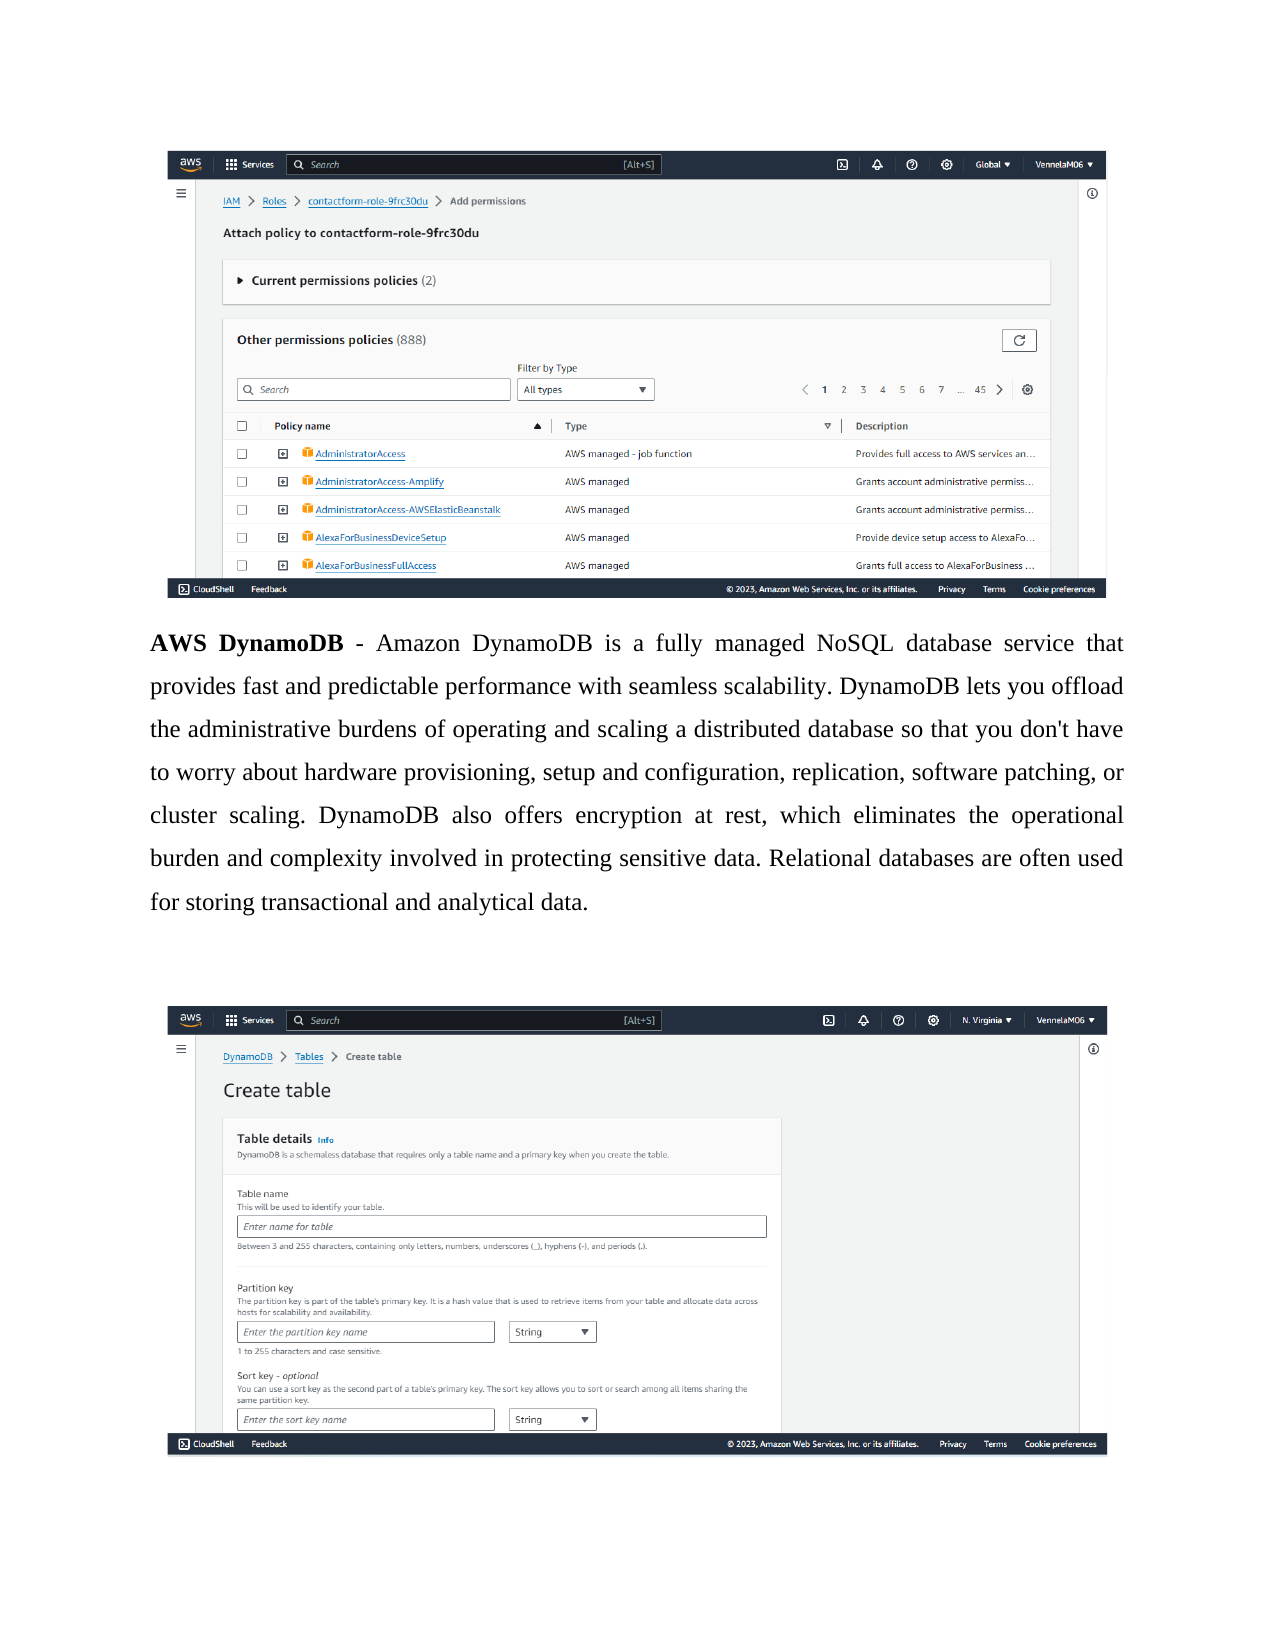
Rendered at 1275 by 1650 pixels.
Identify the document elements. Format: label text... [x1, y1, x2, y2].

picture [167, 150, 1108, 598]
text AWS DynamoDB - Amazon DynamoDB is a fully managed NoSQL database service that provides fast and predictable performance with seamless scalability. DynamoDB lets you offload the administrative burdens of operating and scaling a distributed database so that you don't have to worry about hardware provisioning, setup and configuration, replication, software patching, or cluster scaling. DynamoDB also offers encryption at rest, which eliminates the operational burden and complexity involved in protecting sensitive data. Relational databases are often used for storing transactional and analytical data. [150, 628, 1125, 915]
picture [167, 1006, 1108, 1457]
